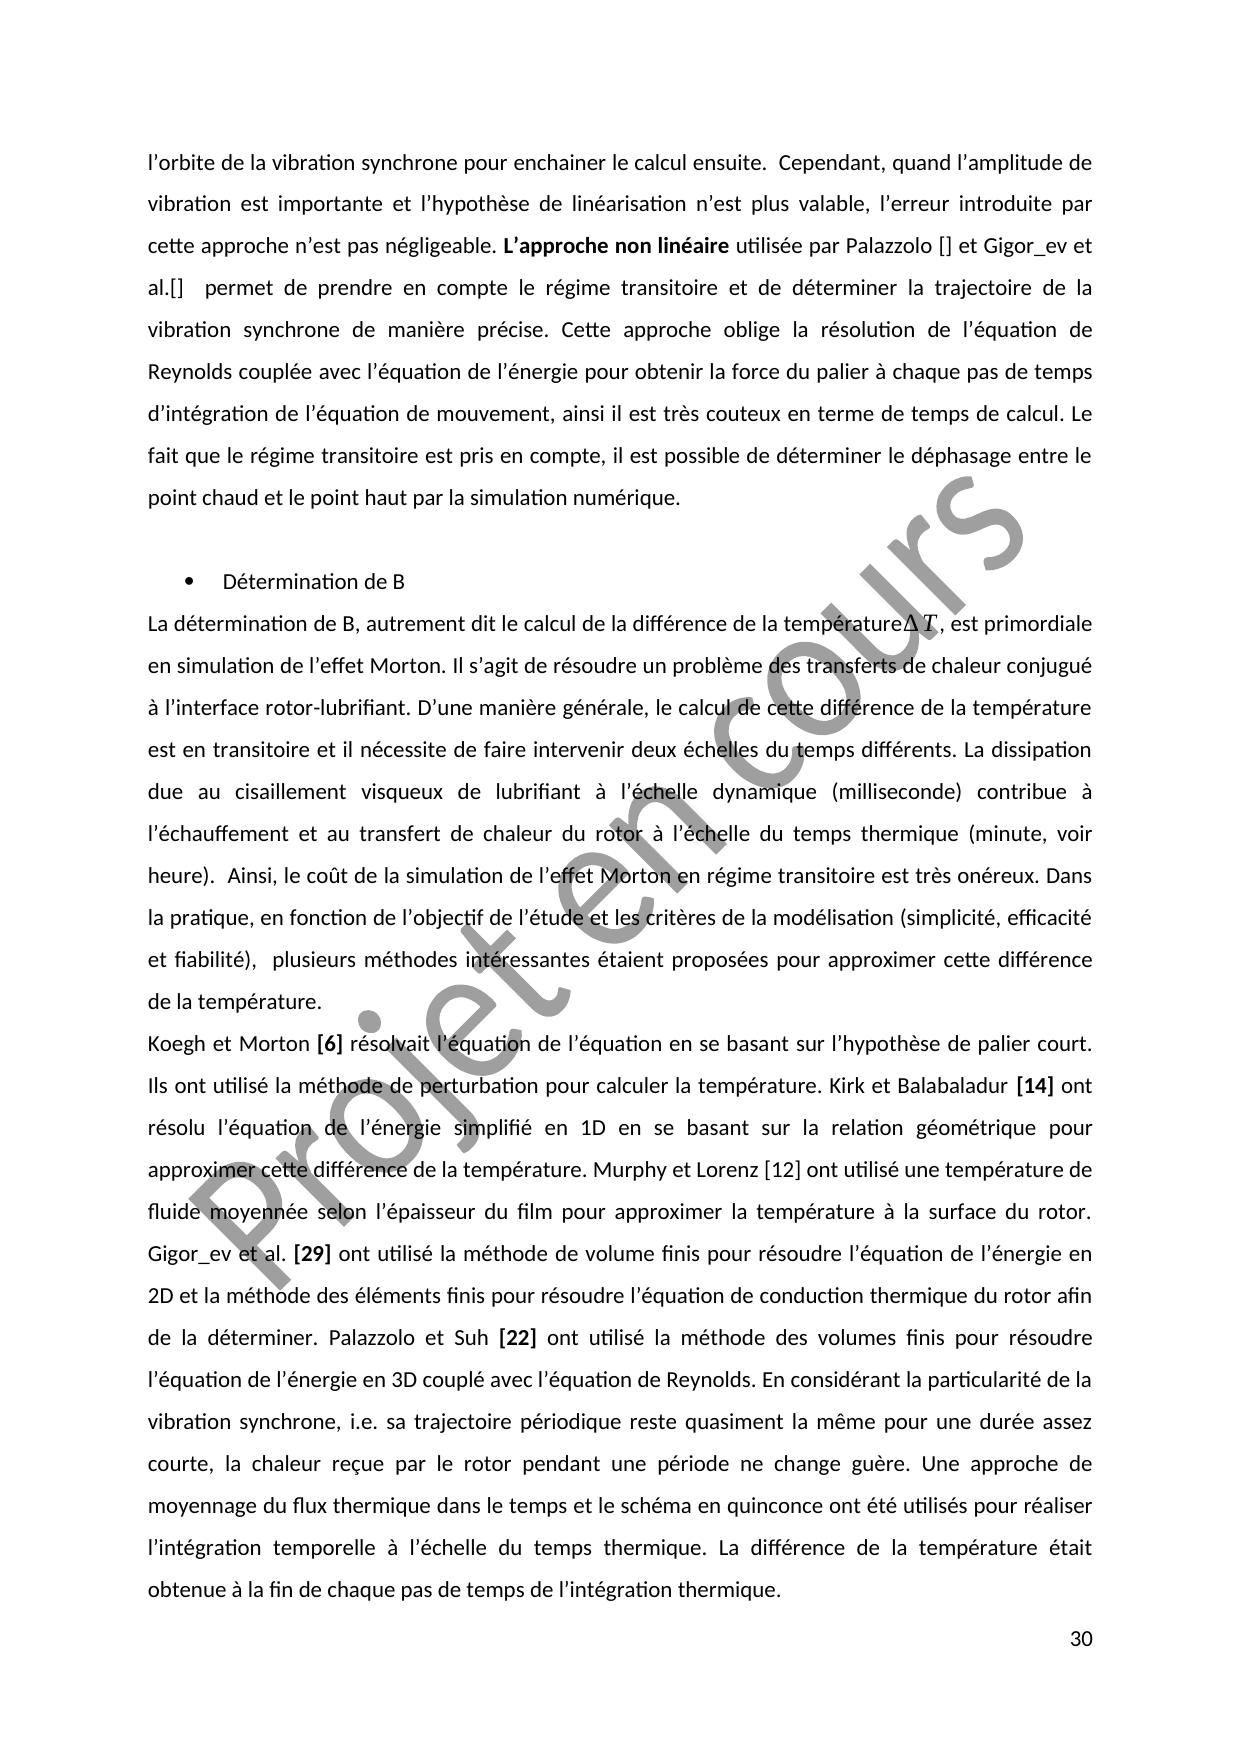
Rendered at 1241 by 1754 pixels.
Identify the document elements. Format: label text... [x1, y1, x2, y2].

text La détermination de B, autrement dit le calcul de la différence de la température, est primordiale en simulation de l’effet Morton. Il s’agit de résoudre un problème des transferts de chaleur conjugué à l’interface rotor-lubrifiant. D’une manière générale, le calcul de cette différence de la température est en transitoire et il nécessite de faire intervenir deux échelles du temps différents. La dissipation due au cisaillement visqueux de lubrifiant à l’échelle dynamique (milliseconde) contribue à l’échauffement et au transfert de chaleur du rotor à l’échelle du temps thermique (minute, voir heure). Ainsi, le coût de la simulation de l’effet Morton en régime transitoire est très onéreux. Dans la pratique, en fonction de l’objectif de l’étude et les critères de la modélisation (simplicité, efficacité et fiabilité), plusieurs méthodes intéressantes étaient proposées pour approximer cette différence de la température. [148, 609, 1093, 1015]
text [148, 148, 1093, 511]
list Détermination de B [185, 567, 1093, 595]
text Koegh et Morton [6] résolvait l’équation de l’équation en se basant sur l’hypothèse de palier court. Ils ont utilisé la méthode de perturbation pour calculer la température. Kirk et Balabaladur [14] ont résolu l’équation de l’énergie simplifié en 1D en se basant sur la relation géométrique pour approximer cette différence de la température. Murphy et Lorenz [12] ont utilisé une température de fluide moyennée selon l’épaisseur du film pour approximer la température à la surface du rotor. Gigor_ev et al. [29] ont utilisé la méthode de volume finis pour résoudre l’équation de l’énergie en 2D et la méthode des éléments finis pour résoudre l’équation de conduction thermique du rotor afin de la déterminer. Palazzolo et Suh [22] ont utilisé la méthode des volumes finis pour résoudre l’équation de l’énergie en 3D couplé avec l’équation de Reynolds. En considérant la particularité de la vibration synchrone, i.e. sa trajectoire périodique reste quasiment la même pour une durée assez courte, la chaleur reçue par le rotor pendant une période ne change guère. Une approche de moyennage du flux thermique dans le temps et le schéma en quinconce ont été utilisés pour réaliser l’intégration temporelle à l’échelle du temps thermique. La différence de la température était obtenue à la fin de chaque pas de temps de l’intégration thermique. [148, 1029, 1093, 1603]
